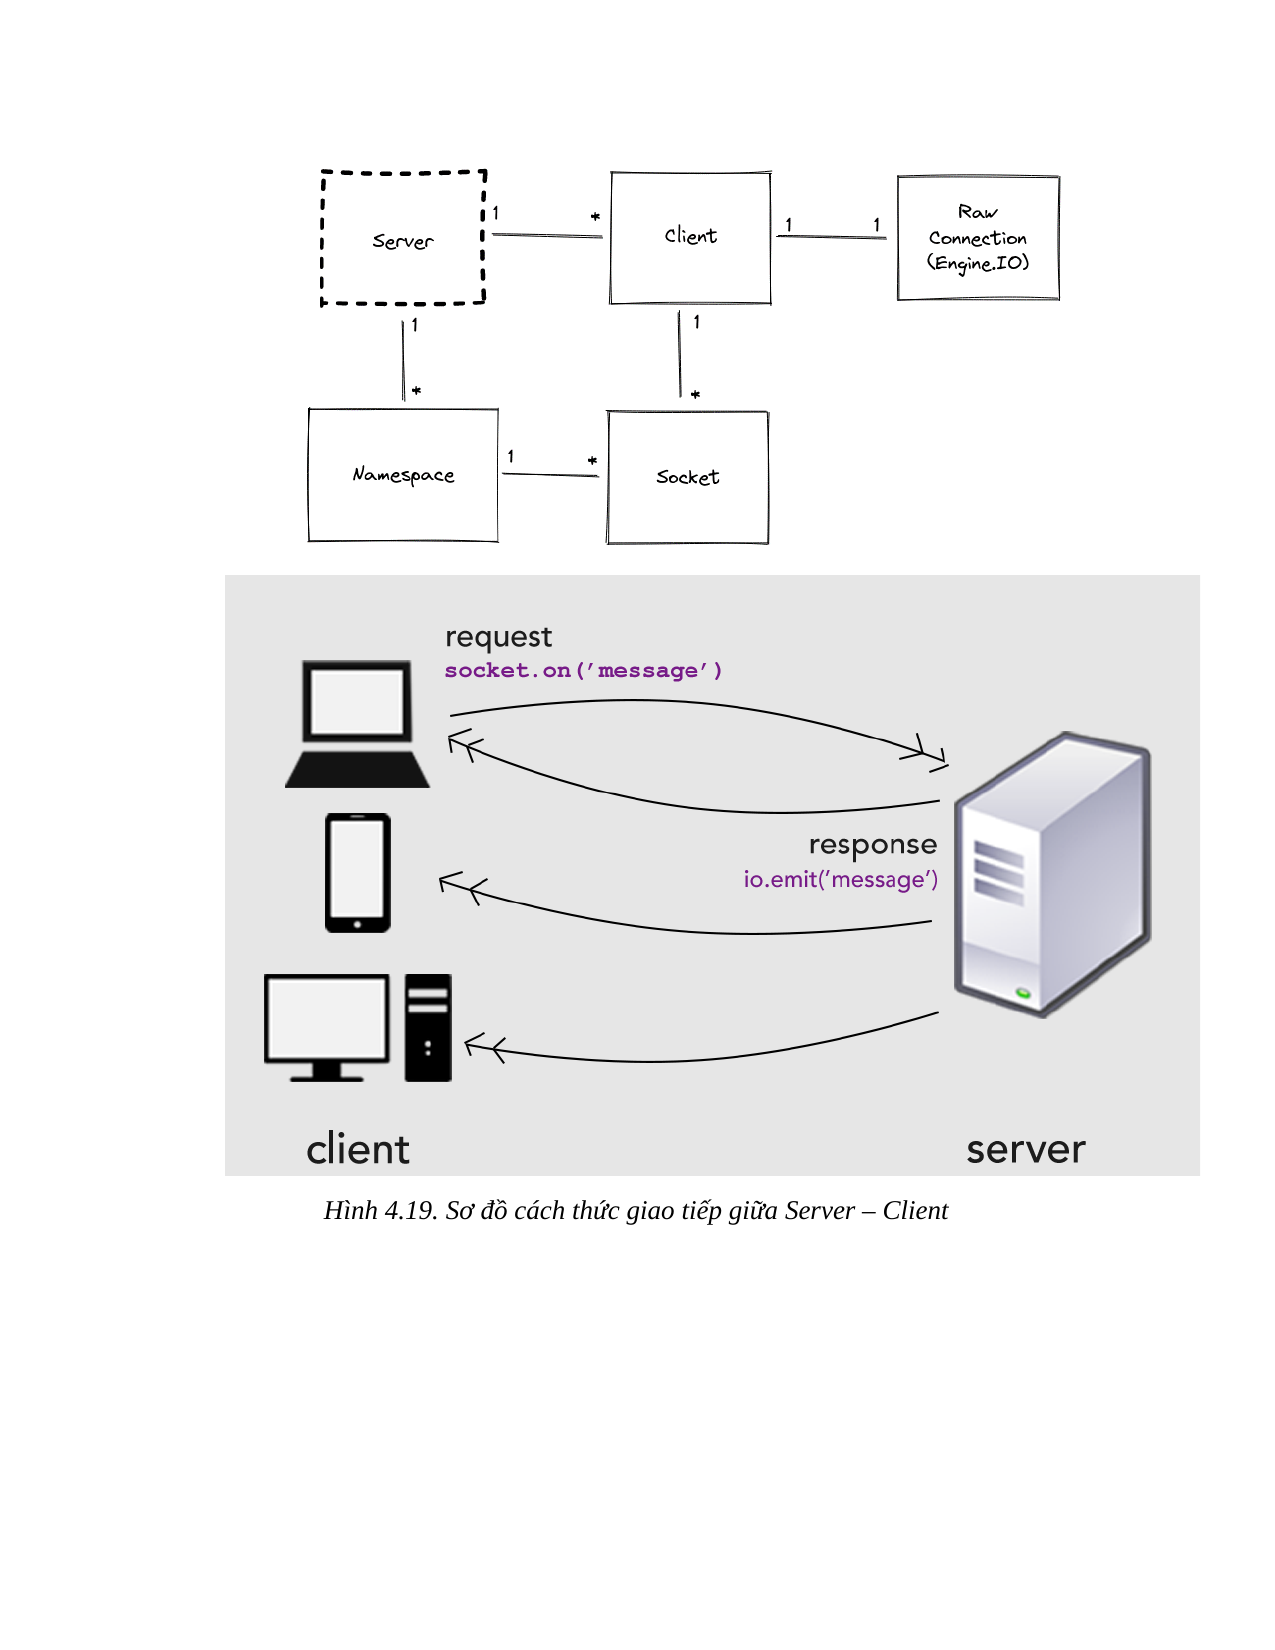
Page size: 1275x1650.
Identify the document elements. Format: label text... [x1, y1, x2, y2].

text Hình 4.19. Sơ đồ cách thức giao tiếp giữa Server – Client [150, 1194, 1125, 1226]
picture [232, 150, 1118, 557]
picture [225, 575, 1200, 1176]
